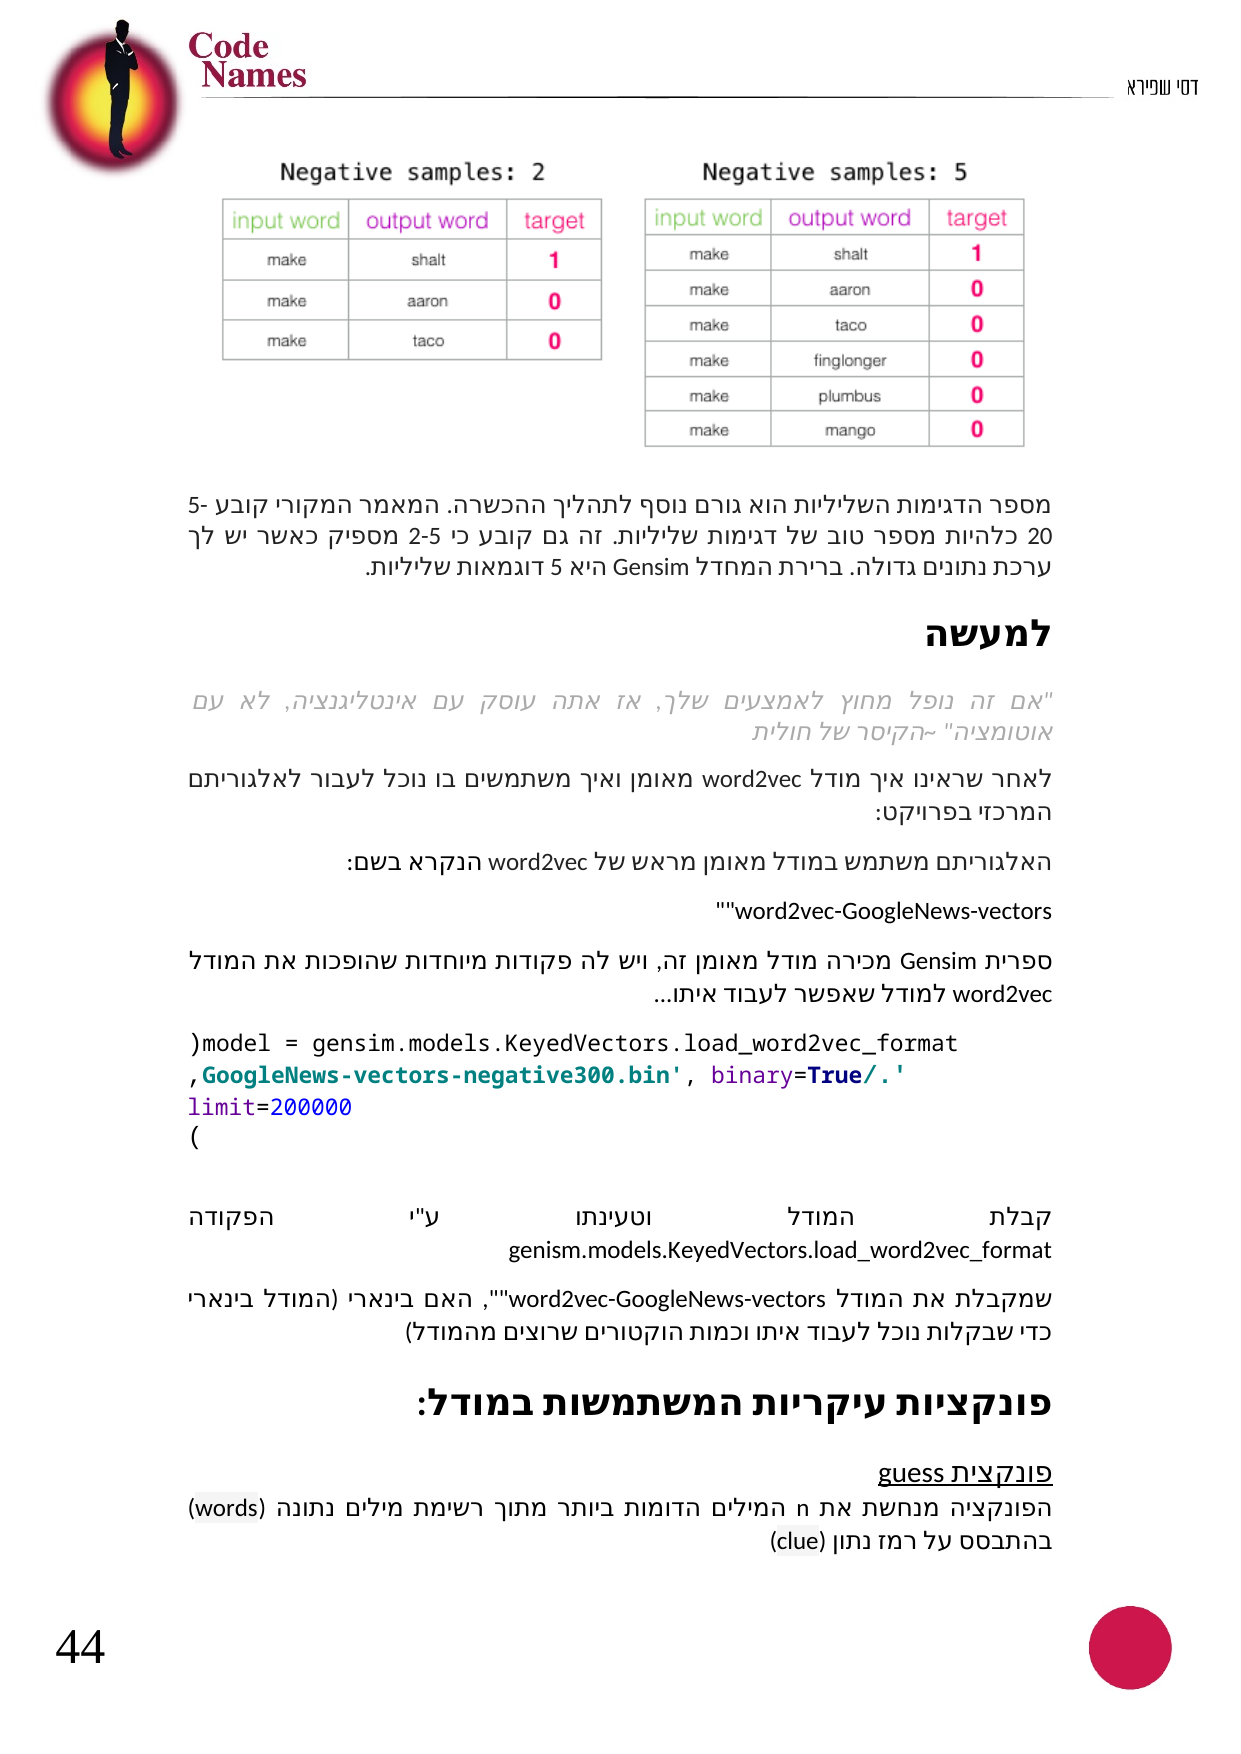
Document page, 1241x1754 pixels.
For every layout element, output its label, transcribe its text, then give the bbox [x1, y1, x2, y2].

picture [1067, 1581, 1196, 1714]
picture [0, 0, 1234, 467]
text מספר הדגימות השליליות הוא גורם נוסף לתהליך ההכשרה. המאמר המקורי קובע 5-20 כלהיות מספר טוב של דגימות שליליות. זה גם קובע כי 2-5 מספיק כאשר יש לך ערכת נתונים גדולה. ברירת המחדל Gensim היא 5 דוגמאות שליליות. [187, 490, 1053, 581]
subtitle למעשה [187, 610, 1053, 656]
subtitle פונקציות עיקריות המשתמשות במודל: [187, 1379, 1053, 1424]
text שמקבלת את המודל word2vec-GoogleNews-vectors"", האם בינארי (המודל בינארי כדי שבקלות נוכל לעבוד איתו וכמות הוקטורים שרוצים מהמודל) [187, 1284, 1053, 1347]
text ספרית Gensim מכירה מודל מאומן זה, ויש לה פקודות מיוחדות שהופכות את המודל word2vec למודל שאפשר לעבוד איתו... [187, 945, 1053, 1008]
text "אם זה נופל מחוץ לאמצעים שלך, אז אתה עוסק עם אינטליגנציה, לא עם אוטומציה" ~הקיסר של חולית [187, 685, 1053, 746]
text לאחר שראינו איך מודל word2vec מאומן ואיך משתמשים בו נוכל לעבור לאלגוריתם המרכזי בפרויקט: [187, 763, 1053, 827]
subtitle פונקצית guess [187, 1454, 1053, 1489]
text model = gensim.models.KeyedVectors.load_word2vec_format( './GoogleNews-vectors-negative300.bin', binary=True, limit=200000 ) [187, 1027, 1053, 1152]
text קבלת המודל וטעינתו ע"י הפקודה genism.models.KeyedVectors.load_word2vec_format [187, 1201, 1053, 1264]
text word2vec-GoogleNews-vectors"" [187, 895, 1053, 926]
text הפונקציה מנחשת את n המילים הדומות ביותר מתוך רשימת מילים נתונה (words) בהתבסס על רמז נתון (clue) [187, 1492, 1053, 1556]
text האלגוריתם משתמש במודל מאומן מראש של word2vec הנקרא בשם: [187, 846, 1053, 876]
